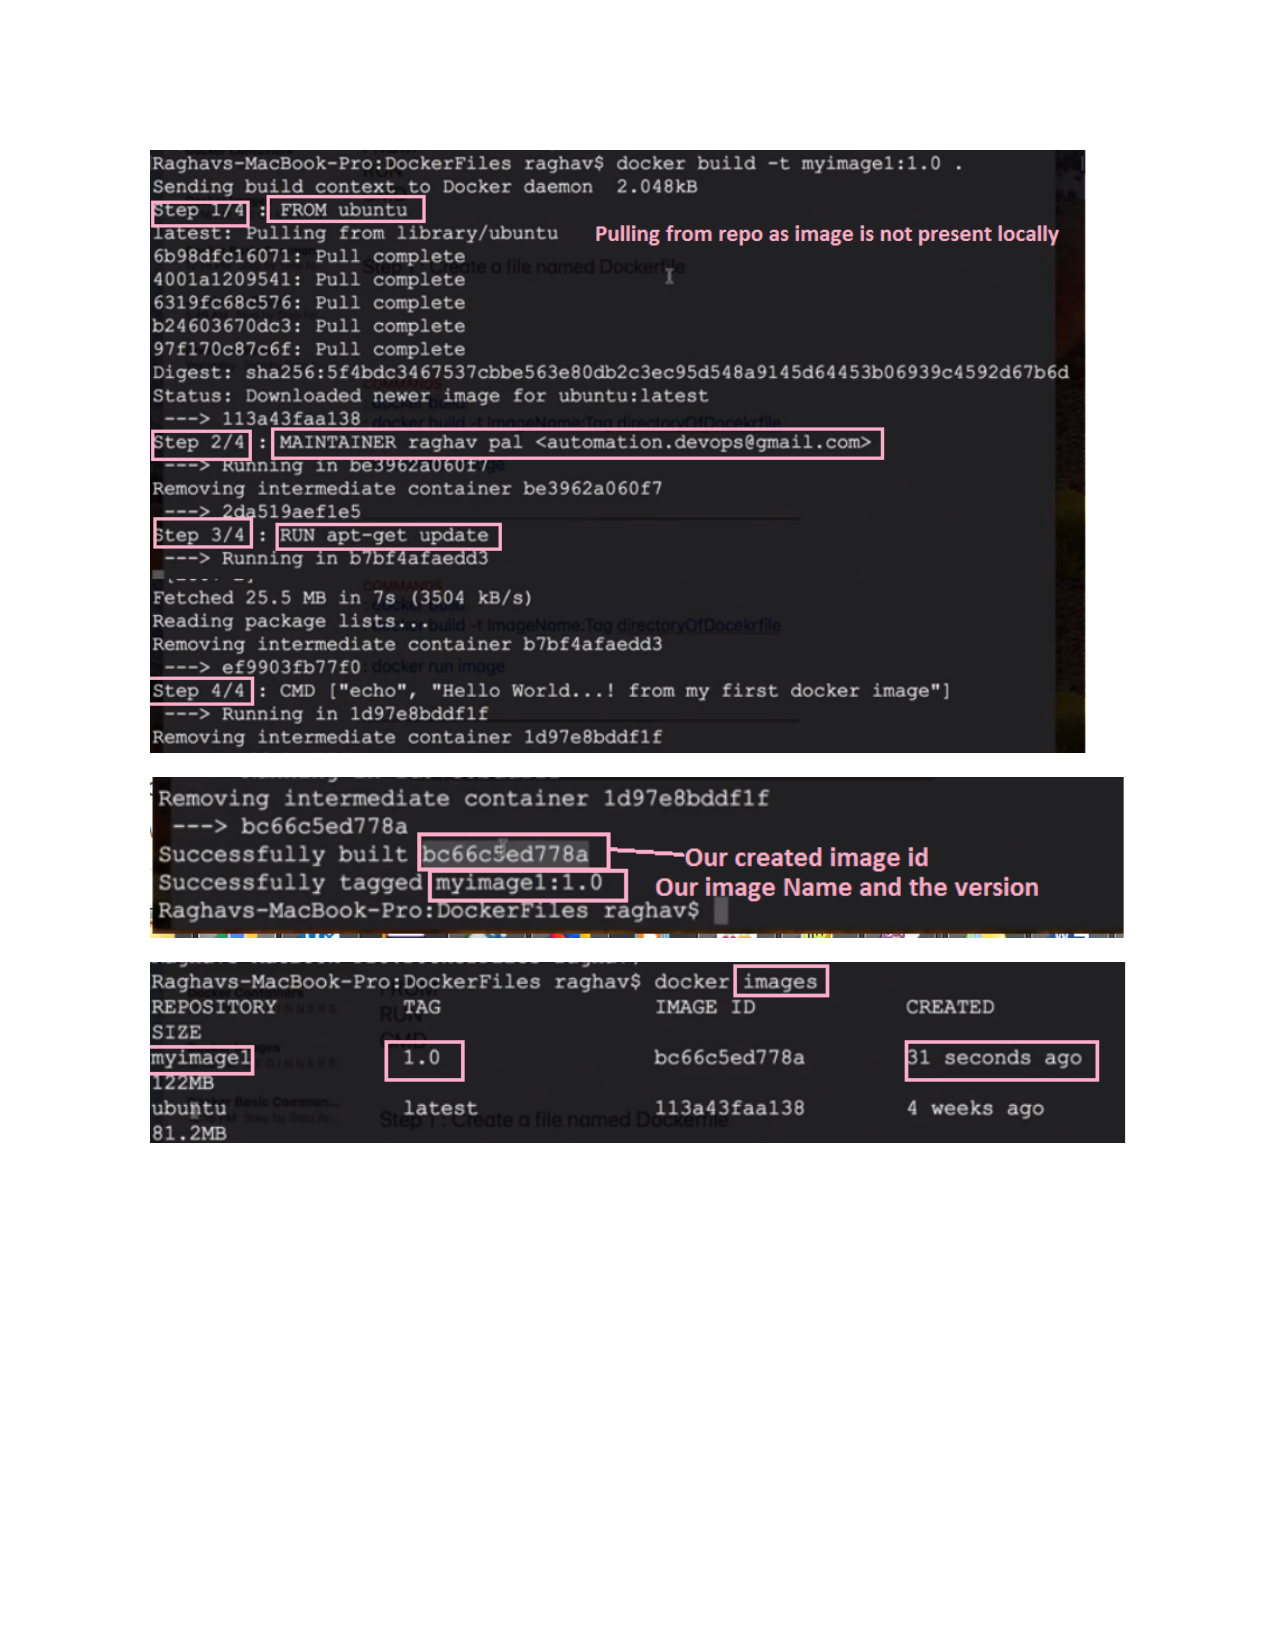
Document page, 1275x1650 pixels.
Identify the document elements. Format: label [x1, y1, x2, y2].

picture [150, 150, 1086, 753]
picture [150, 777, 1124, 938]
picture [150, 962, 1125, 1143]
